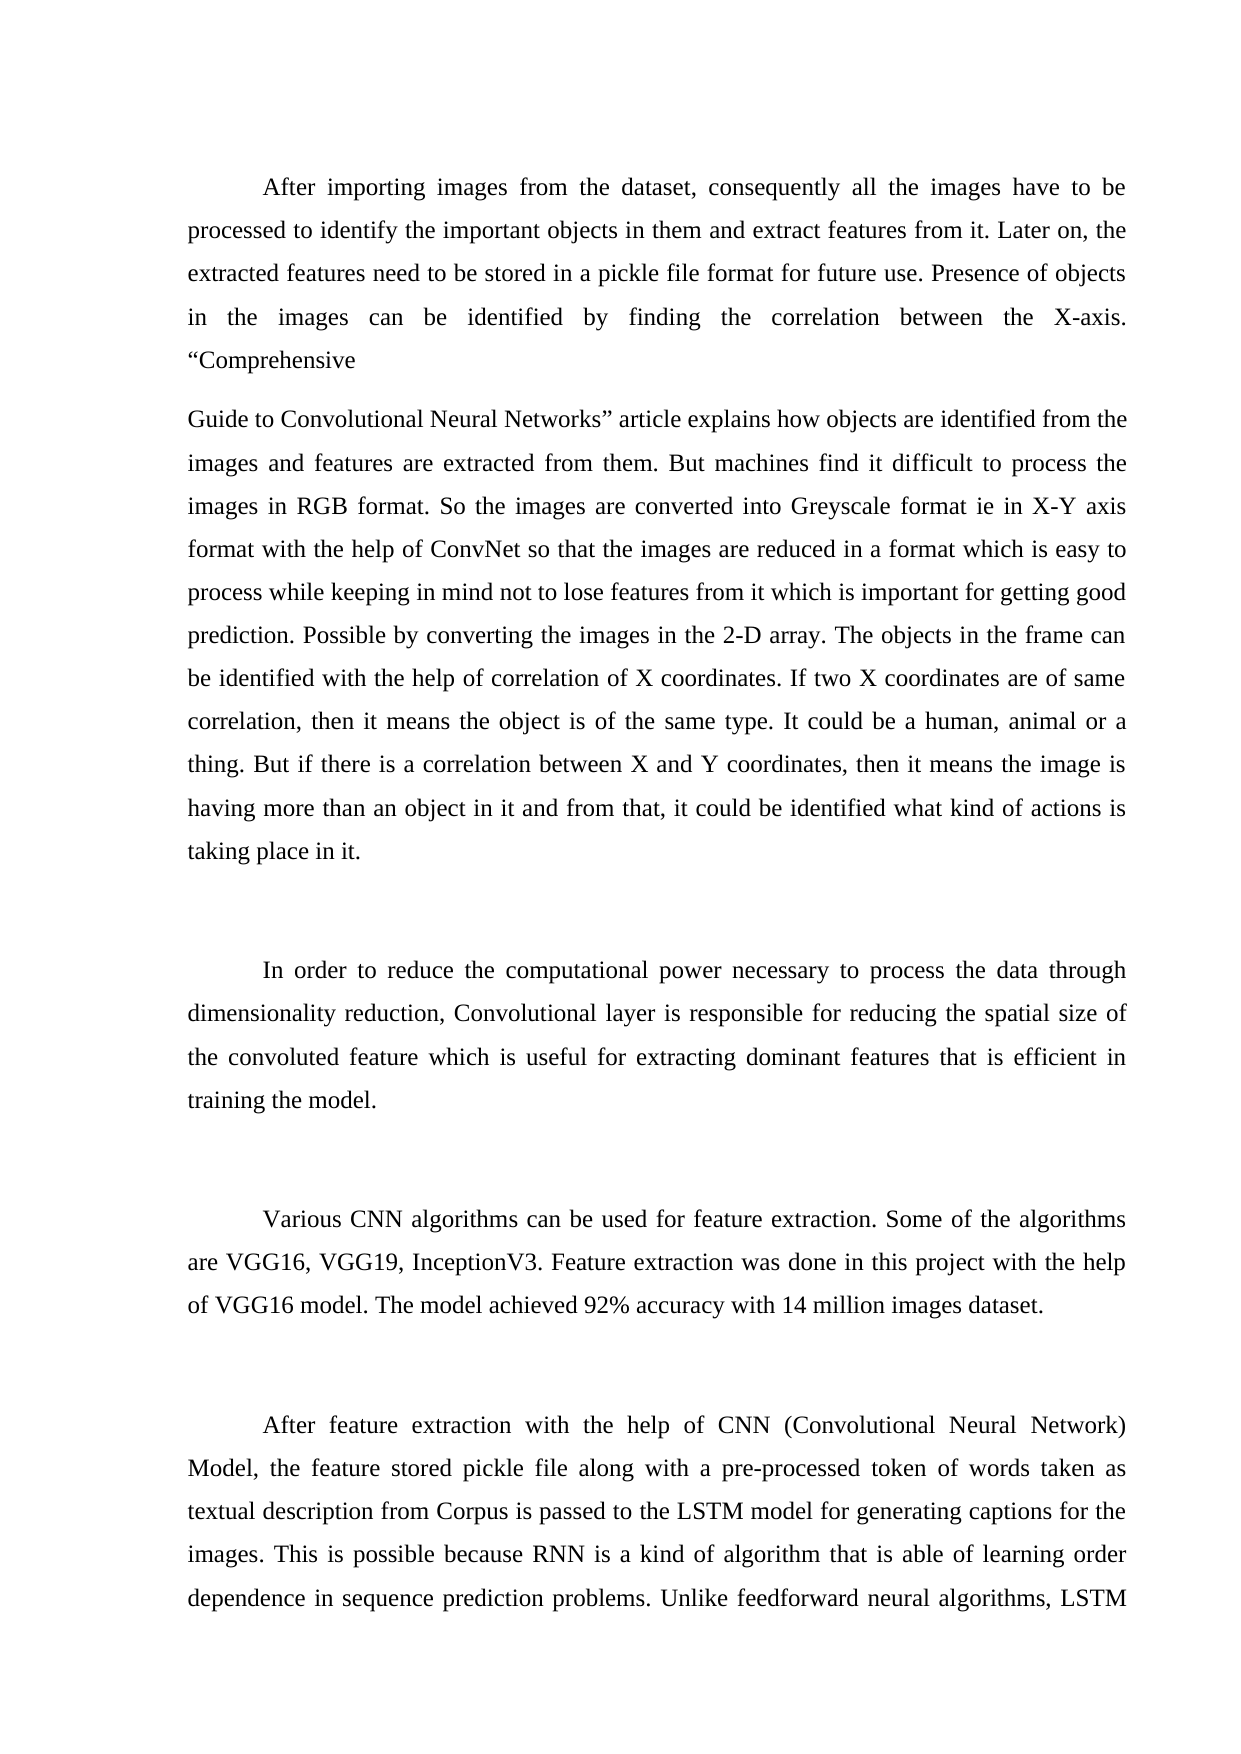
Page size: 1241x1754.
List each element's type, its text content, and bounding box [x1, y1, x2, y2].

text Various CNN algorithms can be used for feature extraction. Some of the algorithms are VGG16, VGG19, InceptionV3. Feature extraction was done in this project with the help of VGG16 model. The model achieved 92% accuracy with 14 million images dataset. [187, 1204, 1128, 1319]
text Guide to Convolutional Neural Networks” article explains how objects are identified from the images and features are extracted from them. But machines find it difficult to process the images in RGB format. So the images are converted into Greyscale format ie in X-Y axis format with the help of ConvNet so that the images are reduced in a format which is easy to process while keeping in mind not to lose features from it which is important for getting good prediction. Possible by converting the images in the 2-D array. The objects in the frame can be identified with the help of correlation of X coordinates. If two X coordinates are of same correlation, then it means the object is of the same type. It could be a human, animal or a thing. But if there is a correlation between X and Y coordinates, then it means the image is having more than an object in it and from that, it could be identified what kind of actions is taking place in it. [187, 404, 1128, 864]
text In order to reduce the computational power necessary to process the data through dimensionality reduction, Convolutional layer is responsible for reducing the spatial size of the convoluted feature which is useful for extracting dominant features that is efficient in training the model. [187, 955, 1128, 1113]
text After importing images from the dataset, consequently all the images have to be processed to identify the important objects in them and extract features from it. Later on, the extracted features need to be stored in a pickle file format for future use. Presence of objects in the images can be identified by finding the correlation between the X-axis. “Comprehensive [187, 172, 1128, 373]
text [187, 1410, 1128, 1611]
